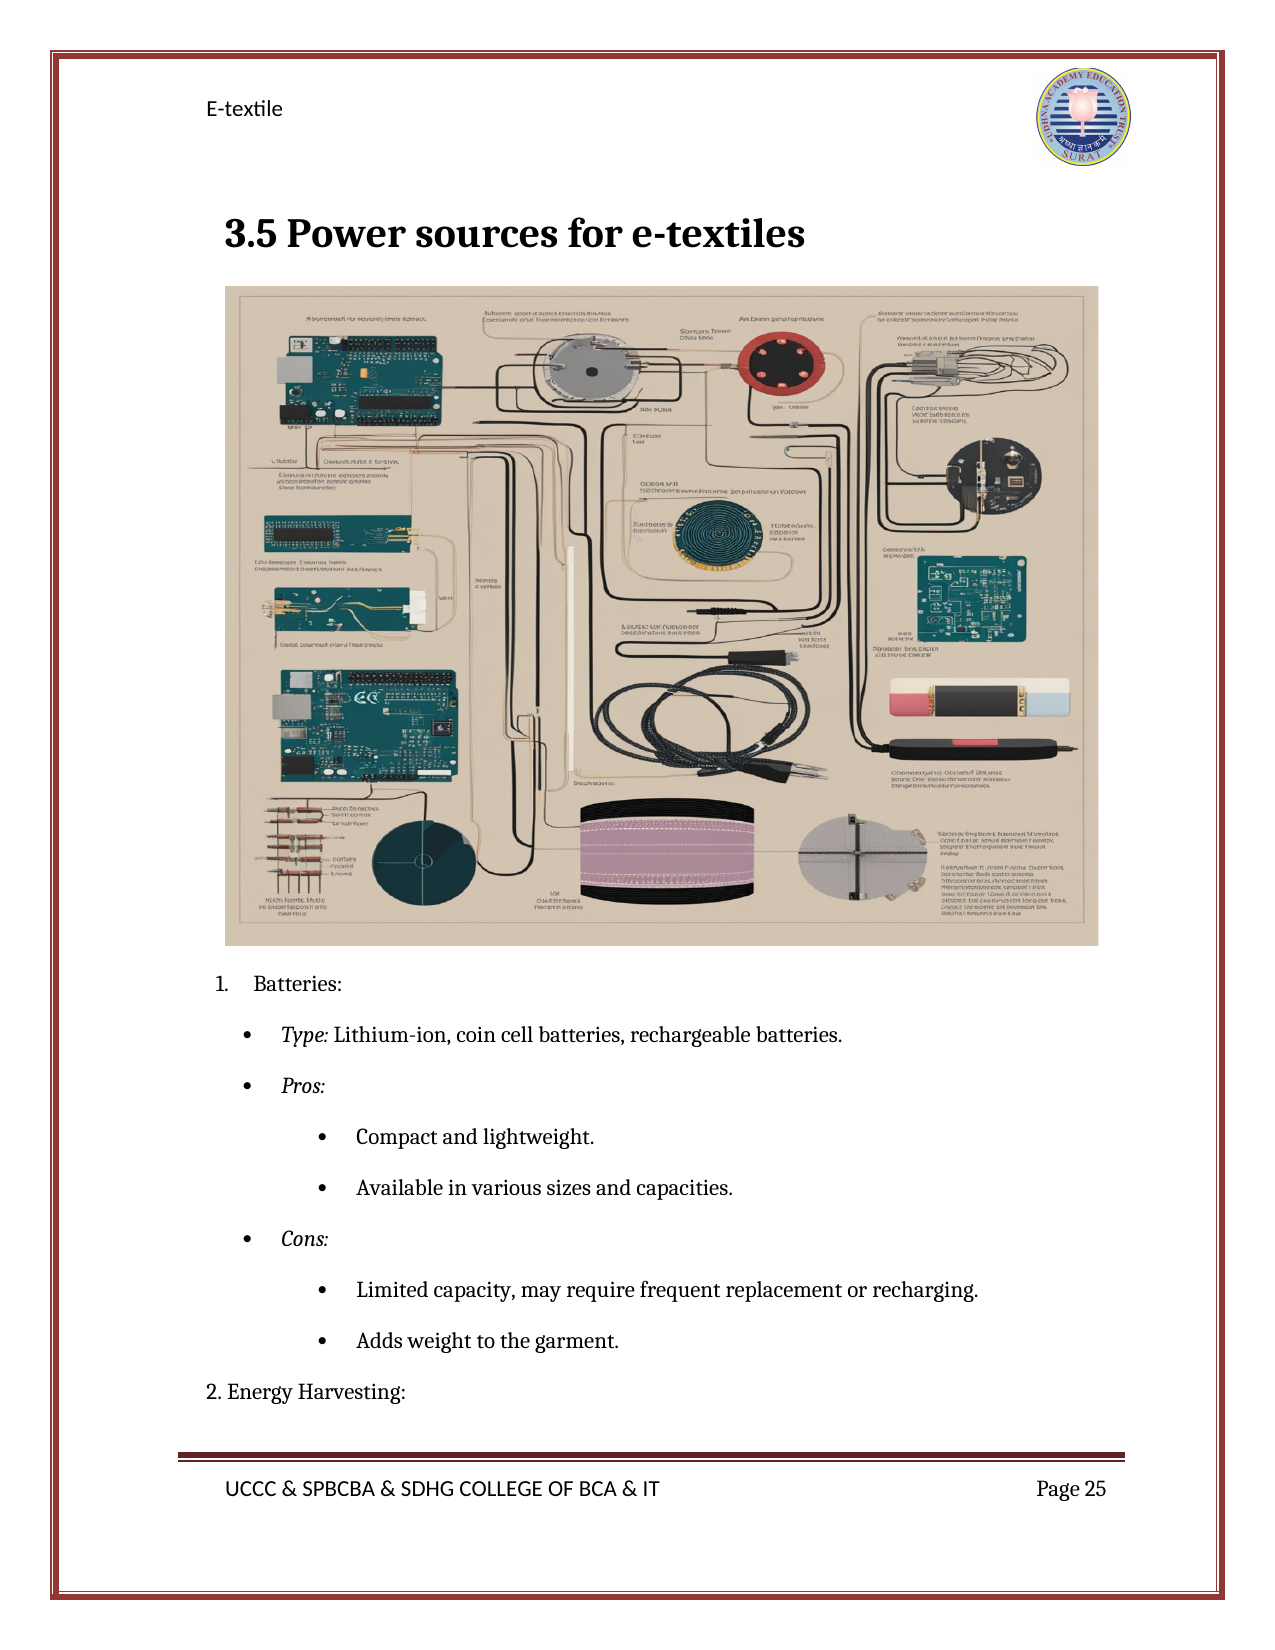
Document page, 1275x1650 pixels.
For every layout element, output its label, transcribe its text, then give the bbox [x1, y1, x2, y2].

list Compact and lightweight. [319, 1123, 1125, 1150]
text 2. Energy Harvesting: [206, 1379, 1125, 1405]
list Limited capacity, may require frequent replacement or recharging. [319, 1277, 1125, 1303]
list Batteries: [216, 970, 1125, 997]
list Type: Lithium-ion, coin cell batteries, rechargeable batteries. [244, 1021, 1125, 1048]
list Pros: [244, 1072, 1125, 1099]
picture [225, 286, 1099, 946]
list Available in various sizes and capacities. [319, 1174, 1125, 1201]
list Adds weight to the garment. [319, 1328, 1125, 1354]
text 3.5 Power sources for e-textiles [150, 210, 1125, 258]
list Cons: [244, 1226, 1125, 1252]
picture [1035, 68, 1132, 166]
